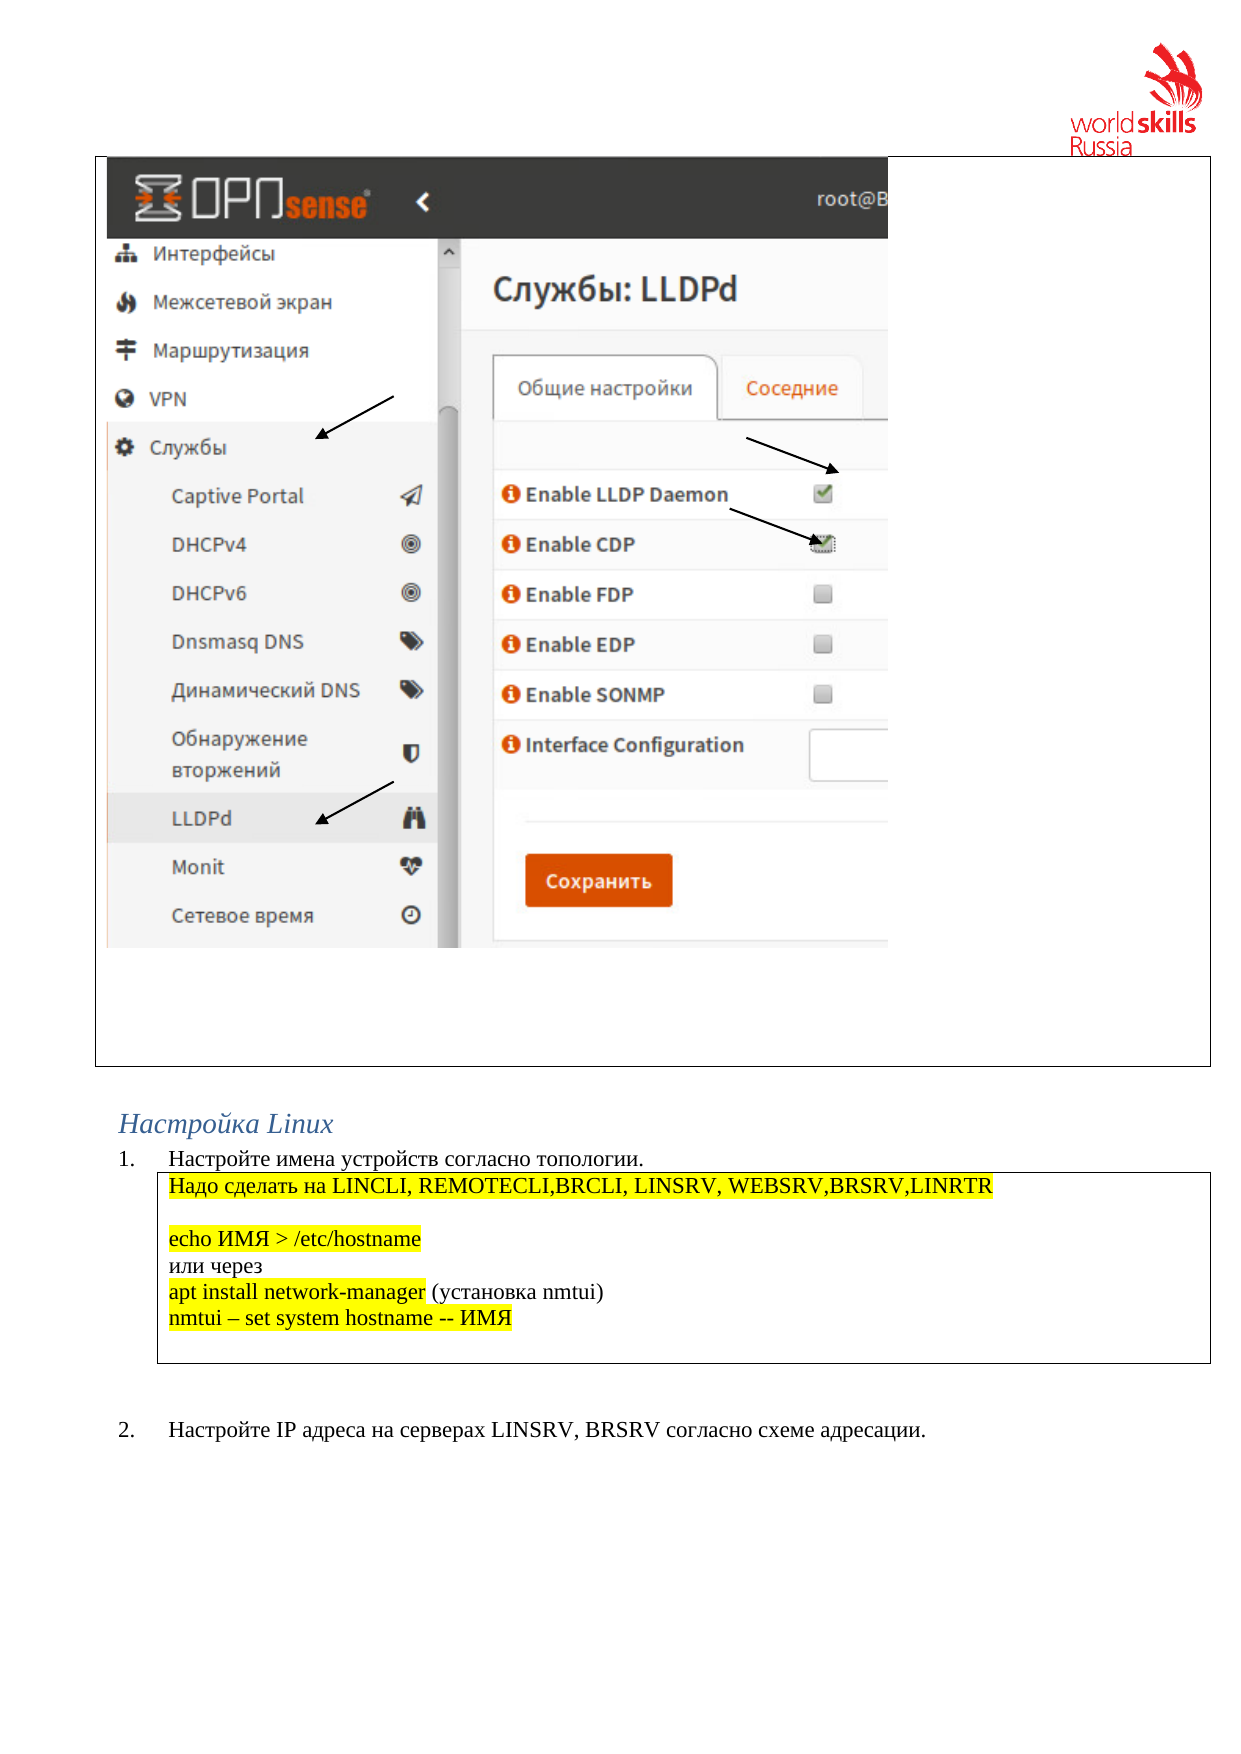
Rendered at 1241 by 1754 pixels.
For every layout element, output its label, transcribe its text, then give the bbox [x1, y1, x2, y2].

picture [1070, 42, 1203, 156]
picture [106, 156, 888, 948]
list Настройте IP адреса на серверах LINSRV, BRSRV согласно схеме адресации. [118, 1416, 1198, 1442]
table_header ___________________________Зайти с LINCLI на GW: root/opnsense ___________________________ ___________________________ Имя, часовой пояс___________________________ ___________________ Используйте логин js и пароль JSfinals2020______________ ___________________________Настройка WAN___________________________ ___________________________Firewall на BR и GW___________________________ ___________________________Nat на BR и GW___________________________ ___________________________ Зайти с BRCLI на BR: root/opnsense___________________________ ___________________________Используйте логин js и пароль JSfinals2020________________ ___________________________Настройка WAN___________________________ ___________________________ Настройка DNS на BR и GW___________________________ ___________________________ BR GW: протоколы CDP и LLDP ___________________________ [96, 157, 1210, 1066]
list Настройте имена устройств согласно топологии. [118, 1145, 1198, 1172]
text Настройка Linux [118, 1106, 1198, 1140]
table_header Надо сделать на LINCLI, REMOTECLI,BRCLI, LINSRV, WEBSRV,BRSRV,LINRTR echo ИМЯ > /etc/hostname или через apt install network-manager (установка nmtui) nmtui – set system hostname -- ИМЯ [158, 1173, 1210, 1362]
